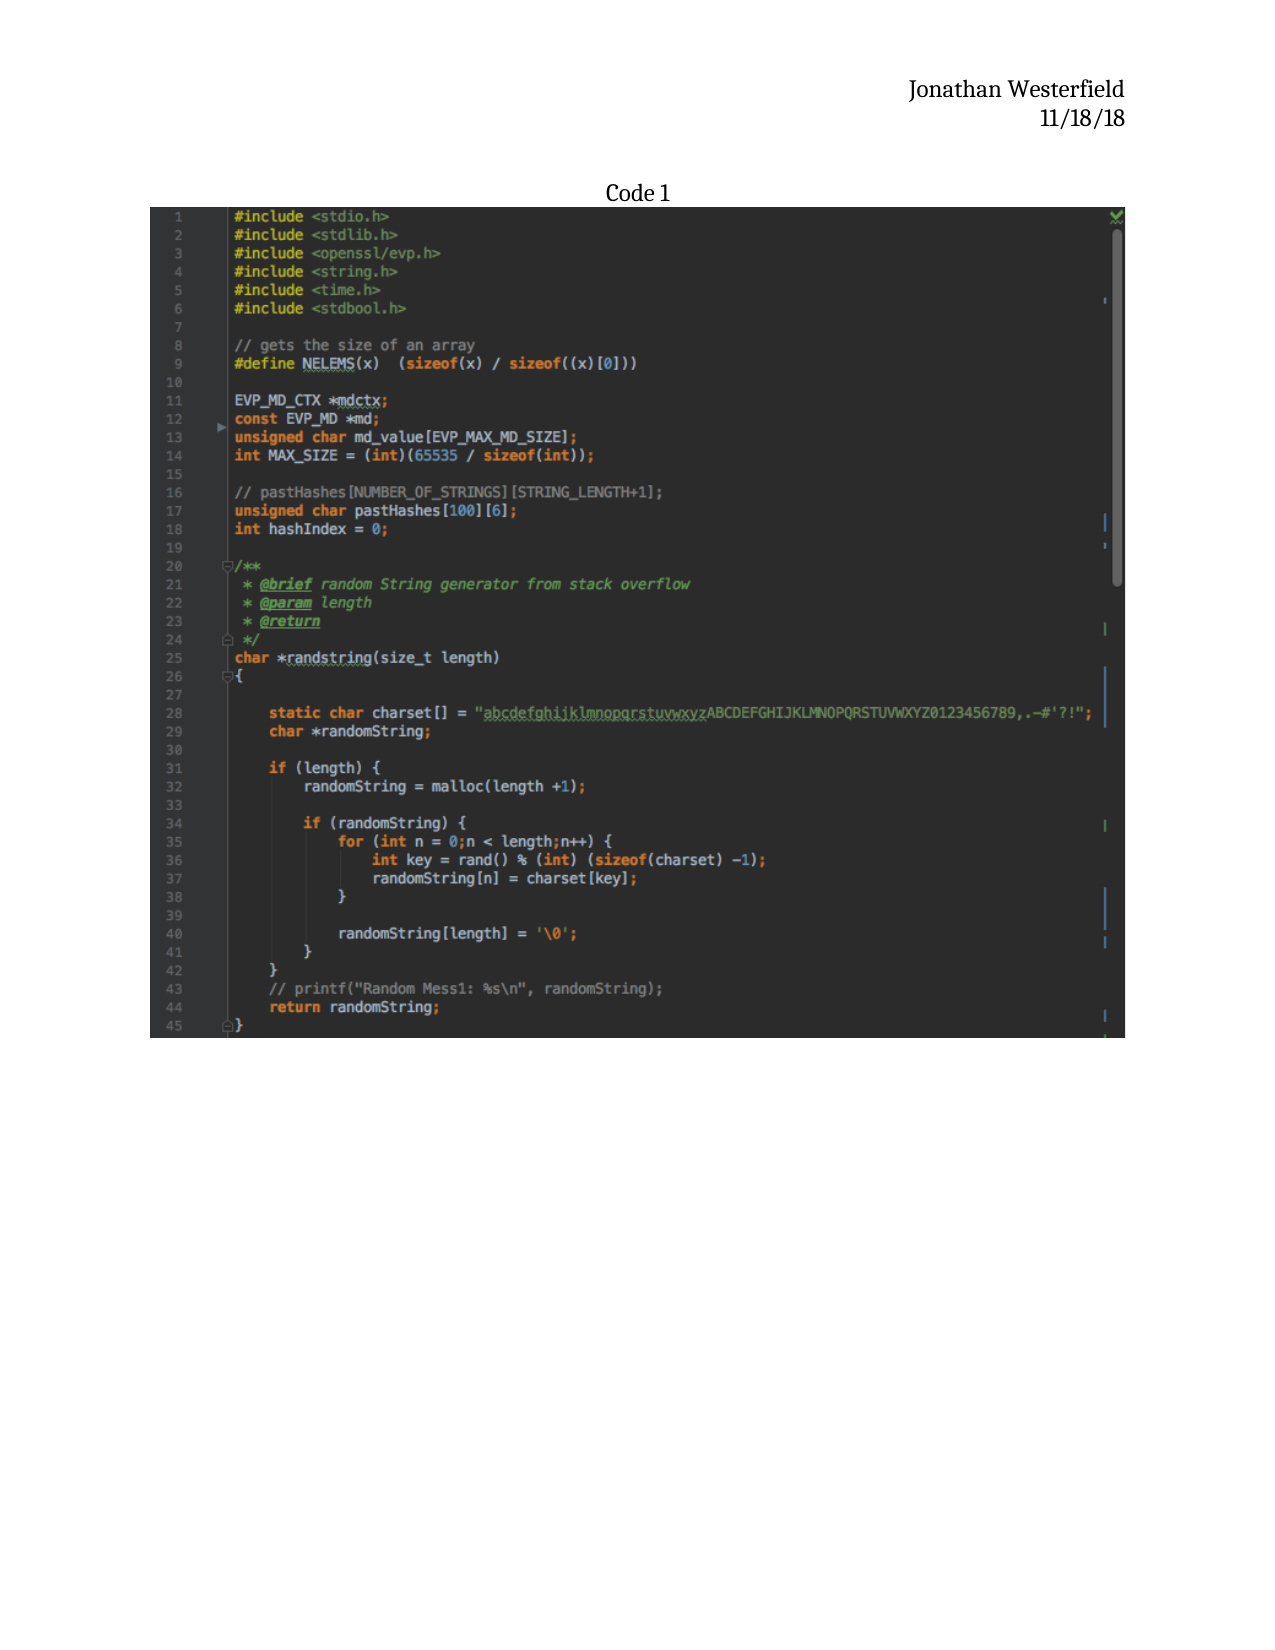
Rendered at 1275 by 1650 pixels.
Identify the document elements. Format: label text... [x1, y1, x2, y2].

picture [150, 207, 1125, 1038]
text Code 1 [150, 179, 1125, 207]
